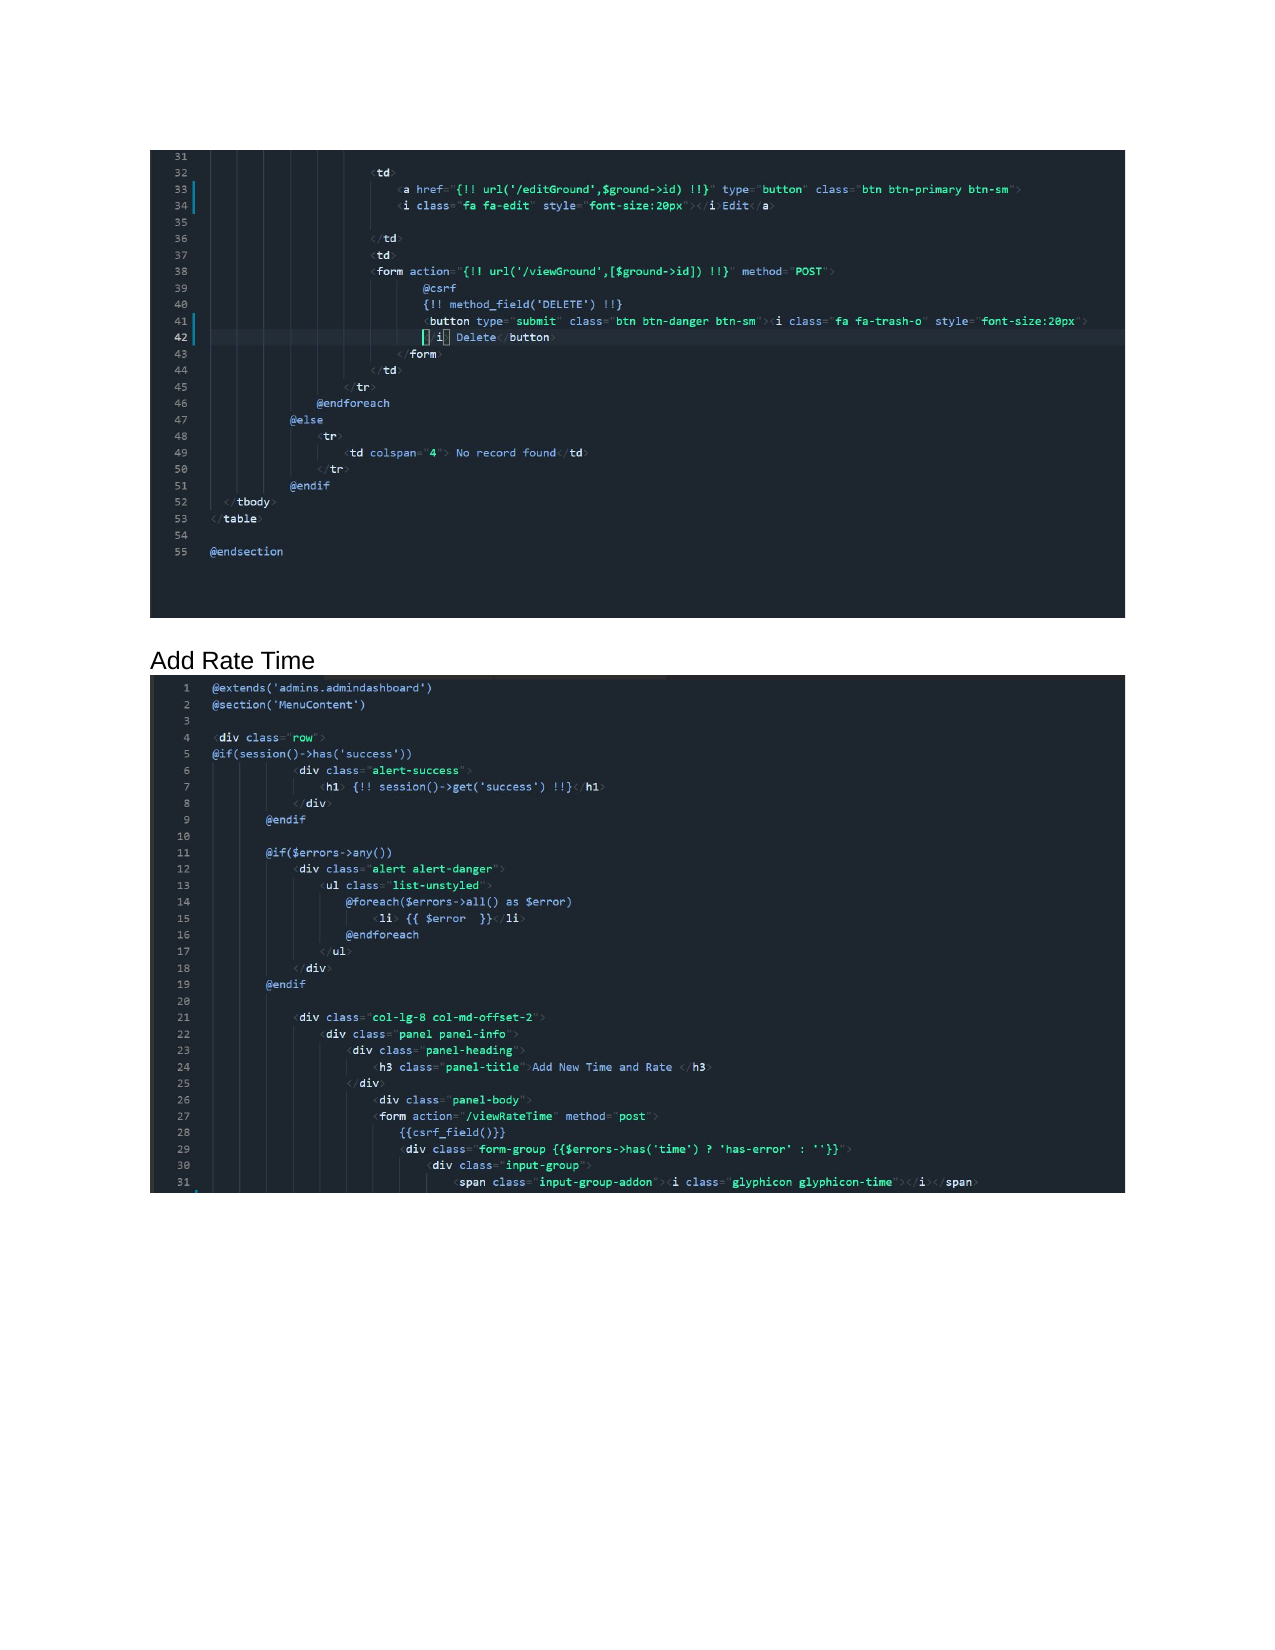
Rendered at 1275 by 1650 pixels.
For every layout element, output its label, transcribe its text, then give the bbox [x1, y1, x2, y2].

picture [150, 675, 1125, 1193]
picture [150, 150, 1125, 618]
text Add Rate Time [150, 646, 1125, 675]
